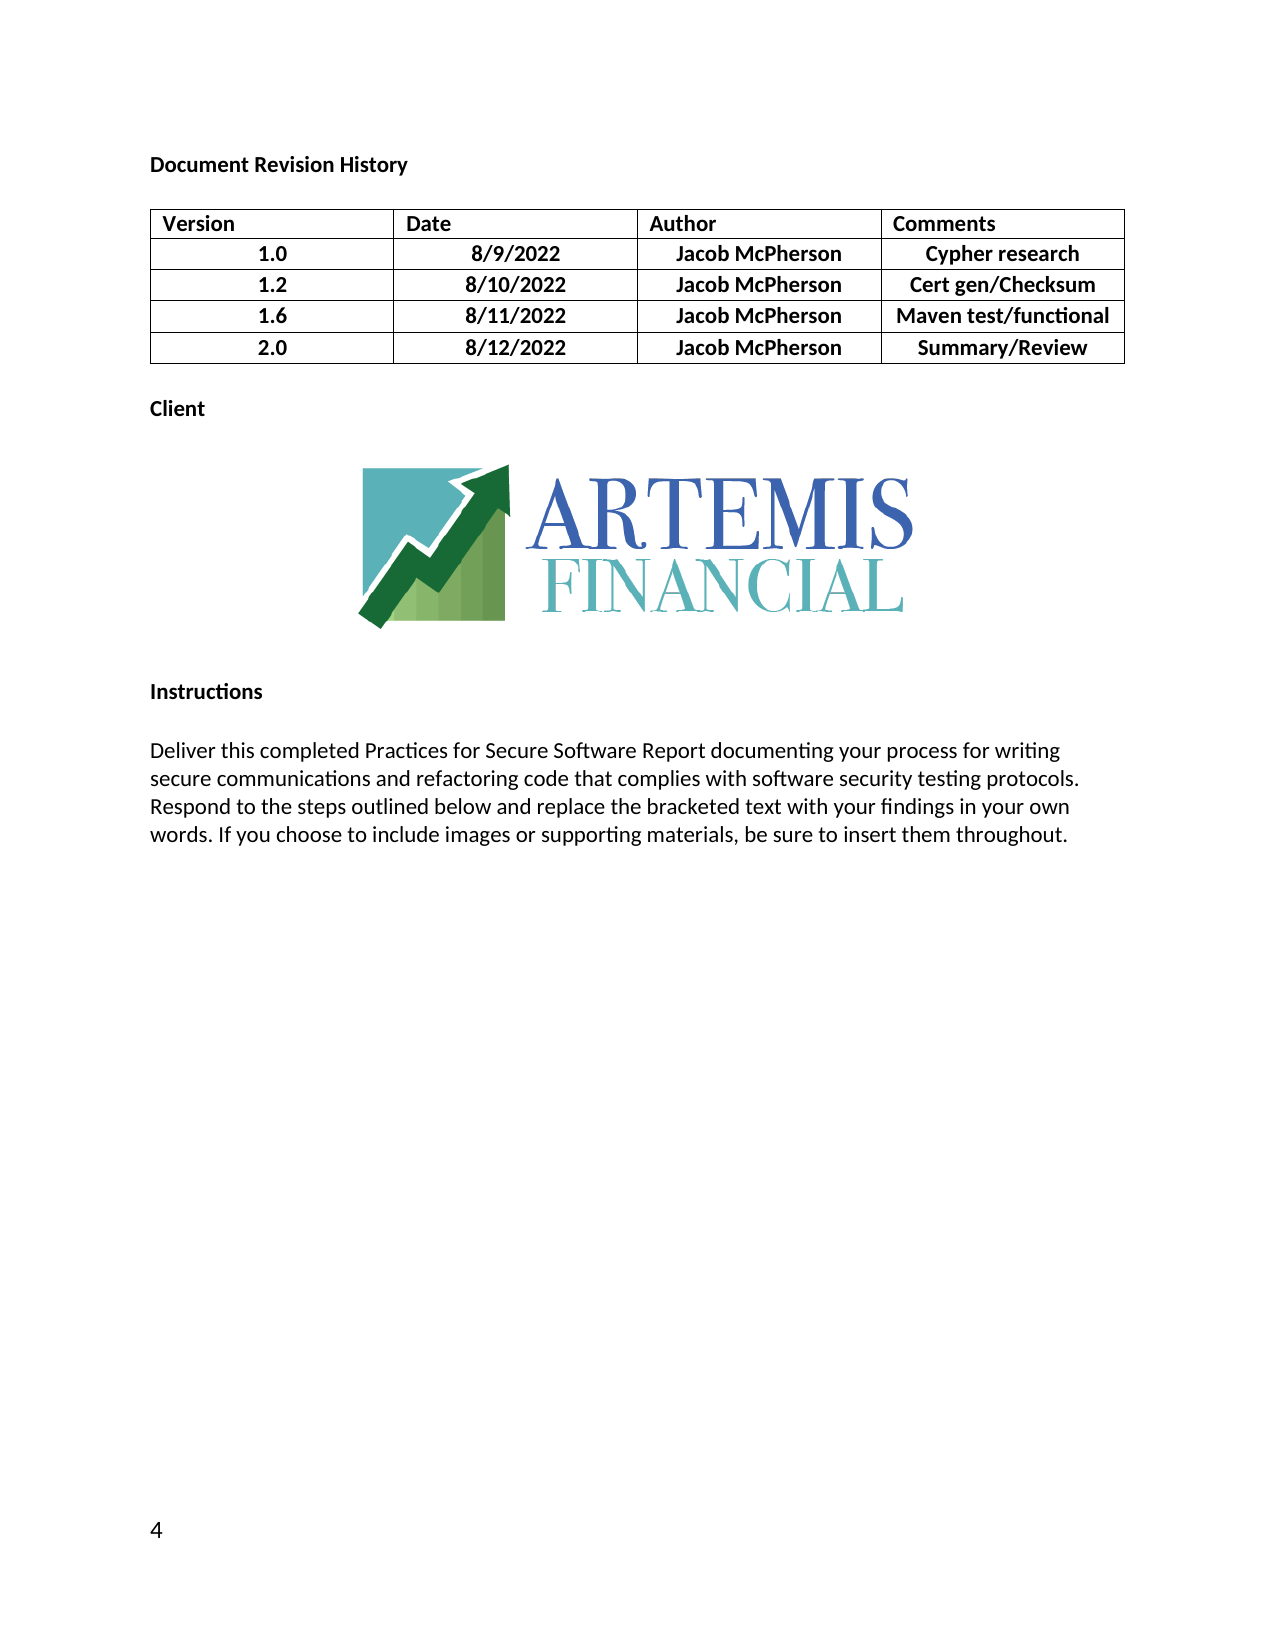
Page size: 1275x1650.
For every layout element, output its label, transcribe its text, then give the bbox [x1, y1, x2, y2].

table_header Date [394, 210, 637, 238]
table_header Comments [882, 210, 1124, 238]
table_cell Maven test/functional [882, 301, 1124, 332]
text Deliver this completed Practices for Secure Software Report documenting your process for writing secure communications and refactoring code that complies with software security testing protocols. [150, 736, 1125, 792]
table_cell Summary/Review [882, 333, 1124, 363]
table_cell 1.0 [151, 239, 393, 269]
subtitle Instructions [150, 677, 1125, 705]
table_cell 1.2 [151, 270, 393, 300]
subtitle Document Revision History [150, 150, 1125, 178]
table_header Author [638, 210, 881, 238]
table_cell Jacob McPherson [638, 333, 881, 363]
table_cell Jacob McPherson [638, 270, 881, 300]
table_cell 8/11/2022 [394, 301, 637, 332]
subtitle Client [150, 394, 1125, 423]
table_cell 1.6 [151, 301, 393, 332]
table_cell 8/12/2022 [394, 333, 637, 363]
table_cell 8/10/2022 [394, 270, 637, 300]
table_cell Jacob McPherson [638, 301, 881, 332]
table_header Version [151, 210, 393, 238]
table_cell Cypher research [882, 239, 1124, 269]
text Respond to the steps outlined below and replace the bracketed text with your findings in your own words. If you choose to include images or supporting materials, be sure to insert them throughout. [150, 792, 1125, 848]
table_cell 8/9/2022 [394, 239, 637, 269]
picture [346, 450, 929, 650]
table_cell Cert gen/Checksum [882, 270, 1124, 300]
table_cell 2.0 [151, 333, 393, 363]
table_cell Jacob McPherson [638, 239, 881, 269]
